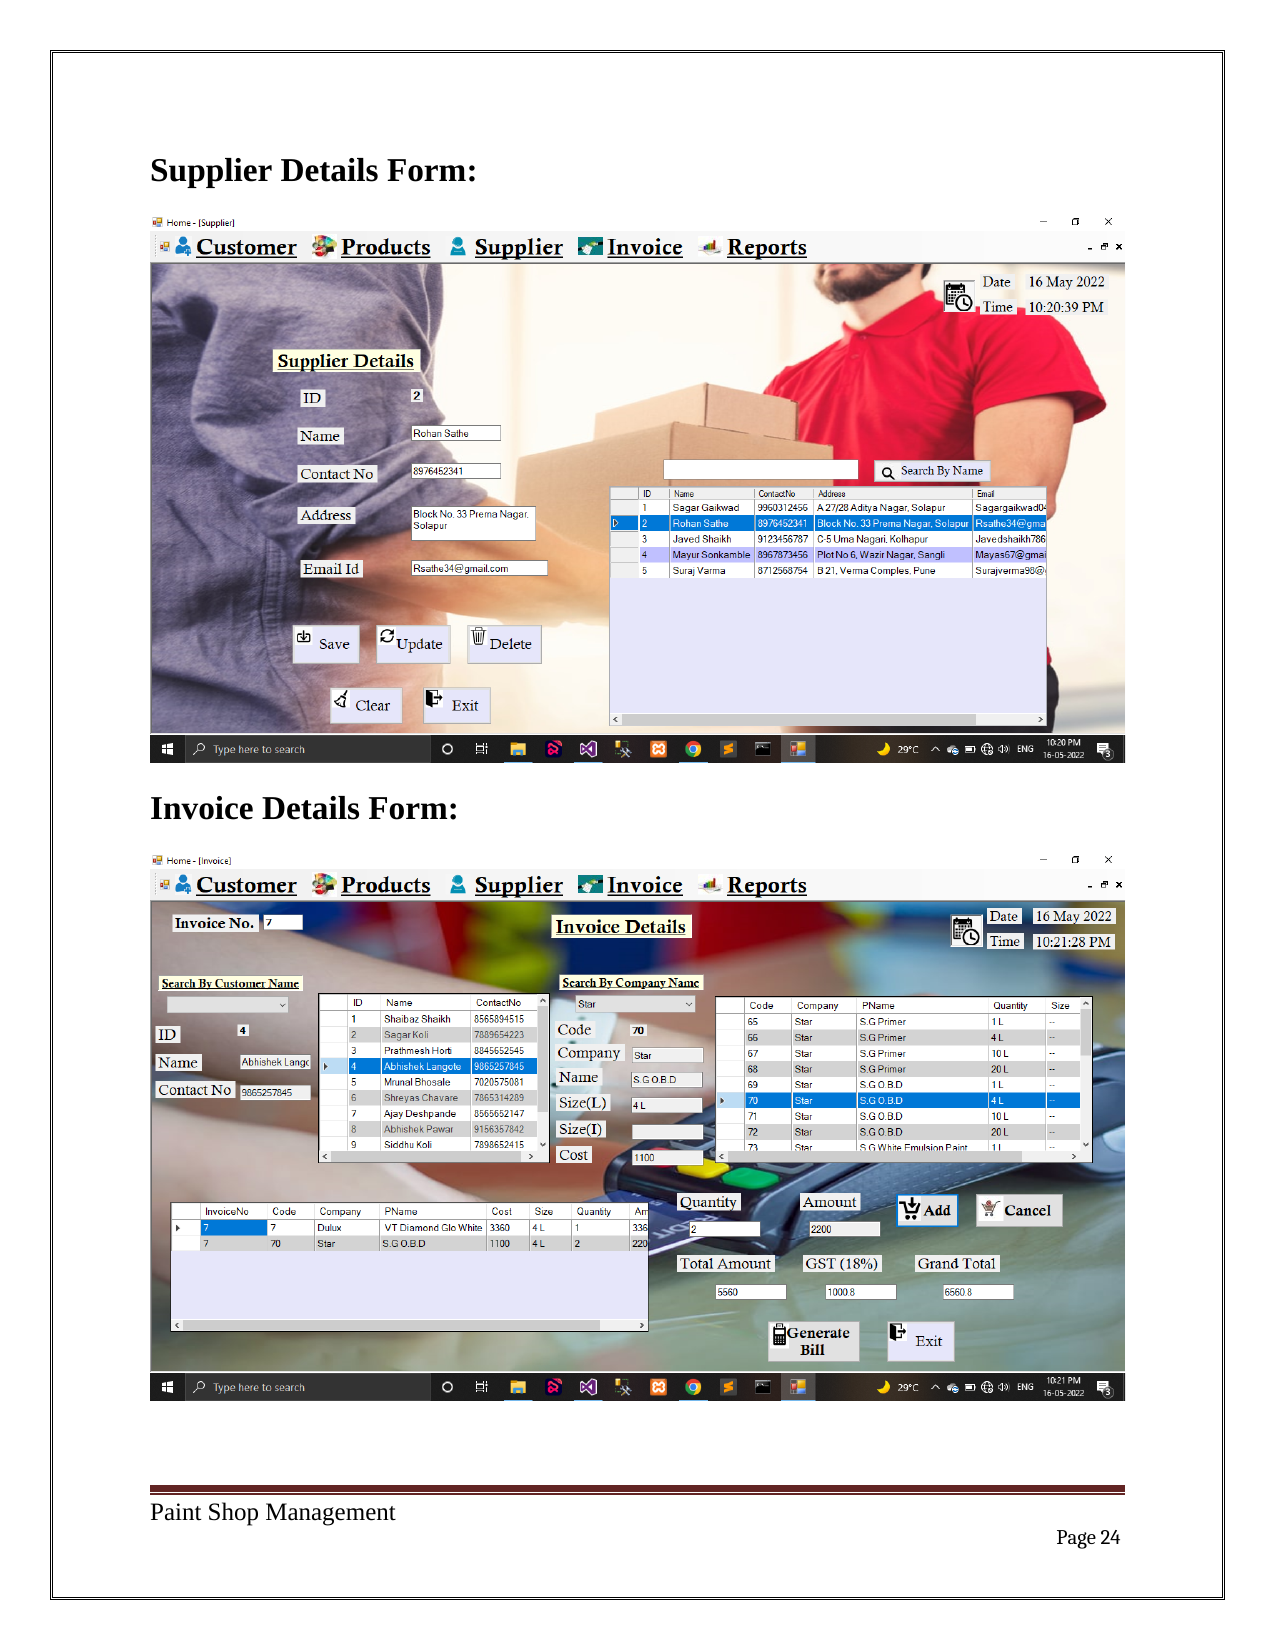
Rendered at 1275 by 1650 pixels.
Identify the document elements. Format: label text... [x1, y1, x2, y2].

text Invoice Details Form: [150, 788, 1125, 826]
picture [150, 215, 1125, 763]
picture [150, 852, 1125, 1401]
text Supplier Details Form: [150, 150, 1125, 188]
